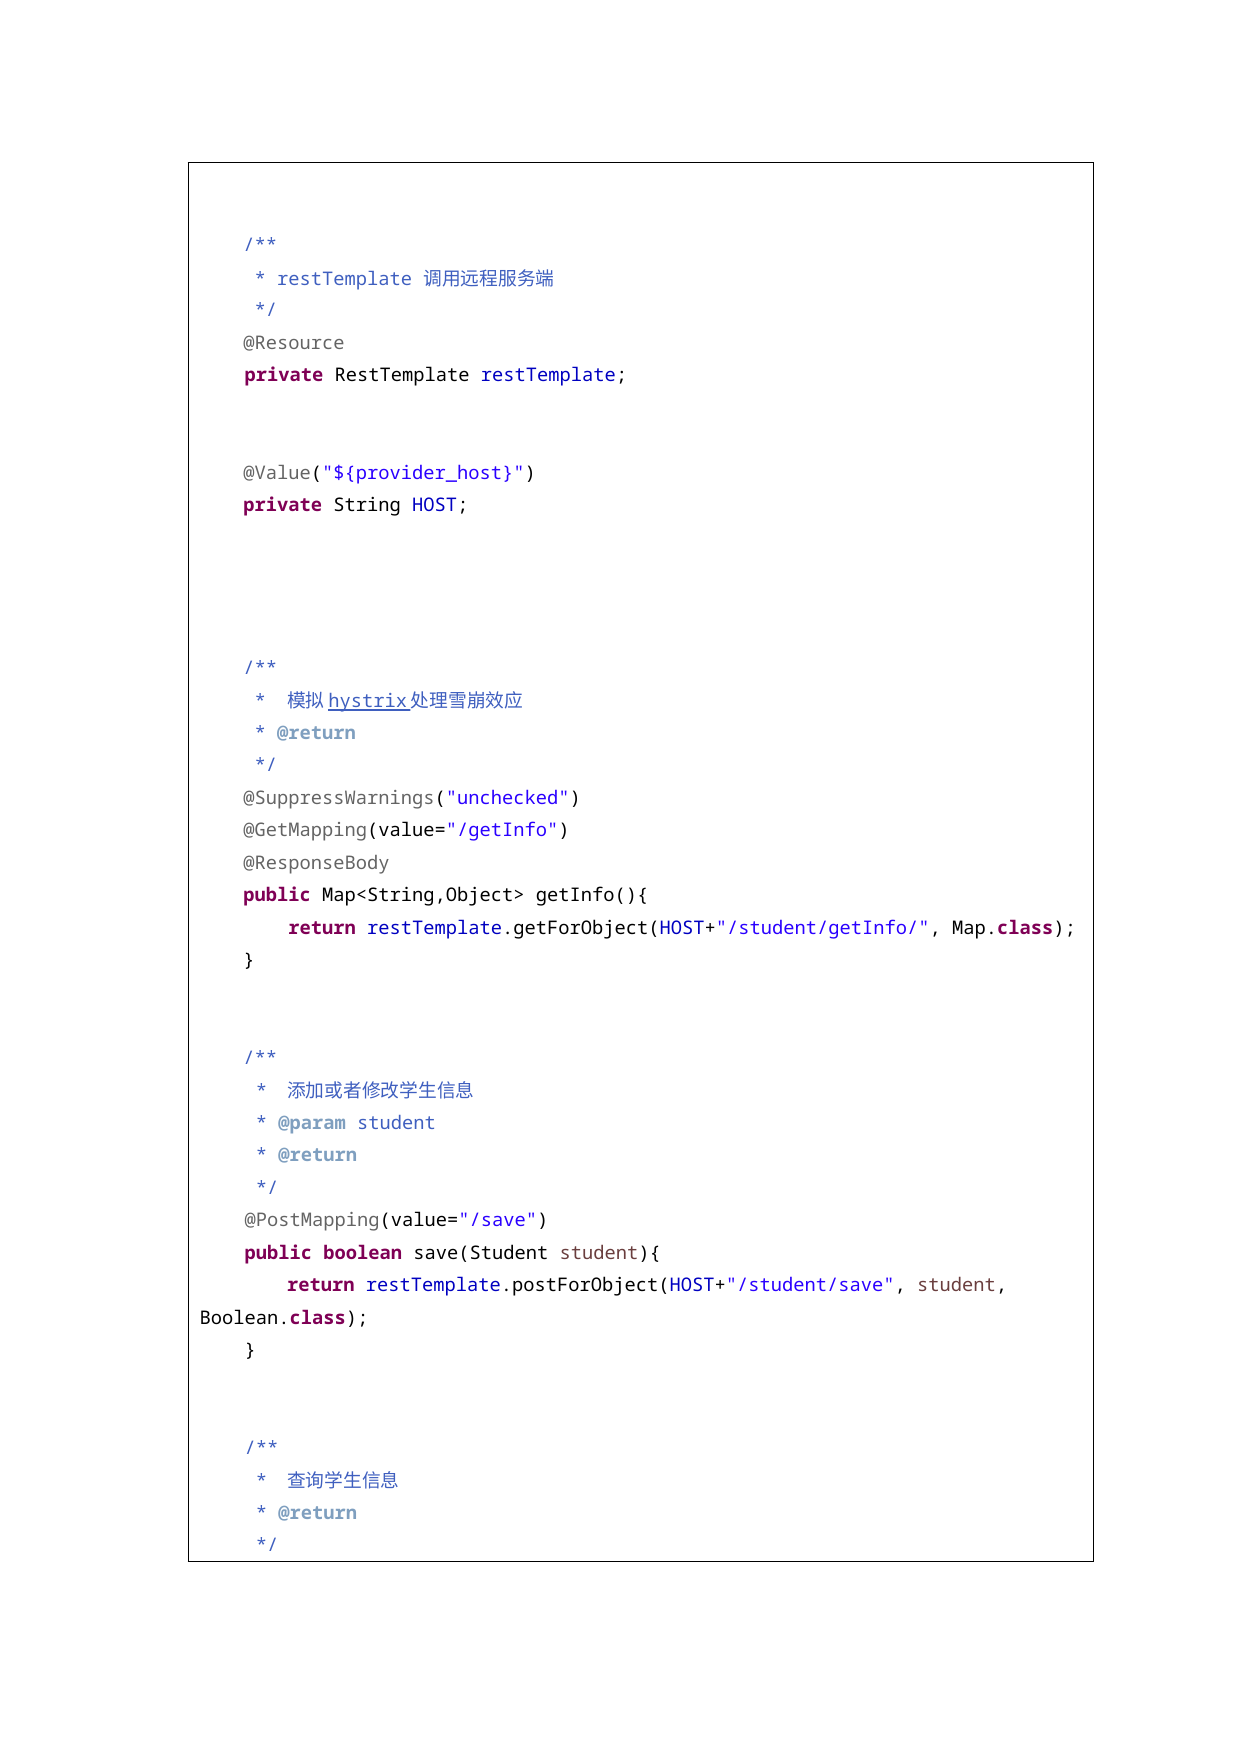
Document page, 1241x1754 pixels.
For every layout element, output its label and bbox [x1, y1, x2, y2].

table_header [189, 163, 1093, 1561]
